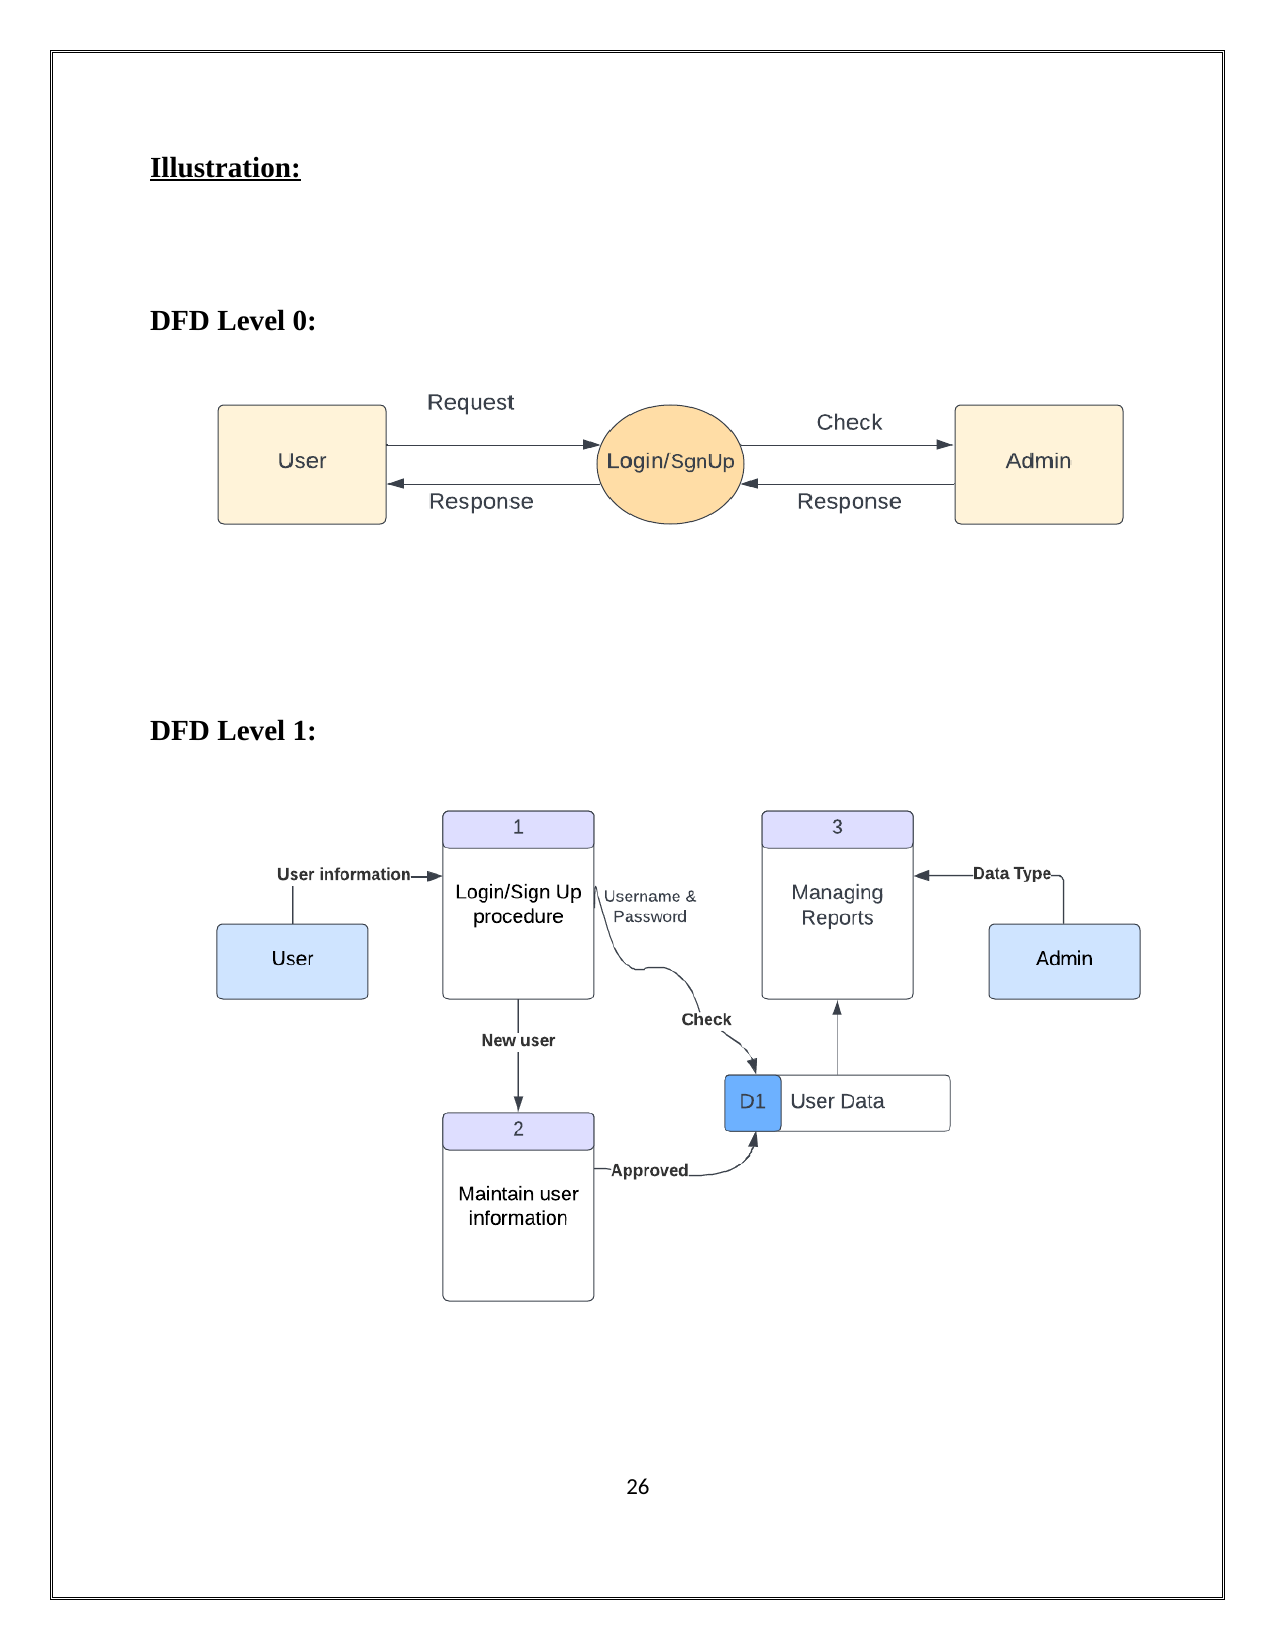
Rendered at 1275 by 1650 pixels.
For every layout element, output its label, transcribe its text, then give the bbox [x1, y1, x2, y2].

text DFD Level 1: [150, 713, 1125, 747]
picture [150, 356, 1192, 552]
text DFD Level 0: [150, 303, 1125, 337]
picture [150, 765, 1205, 1346]
text Illustration: [150, 150, 1125, 183]
